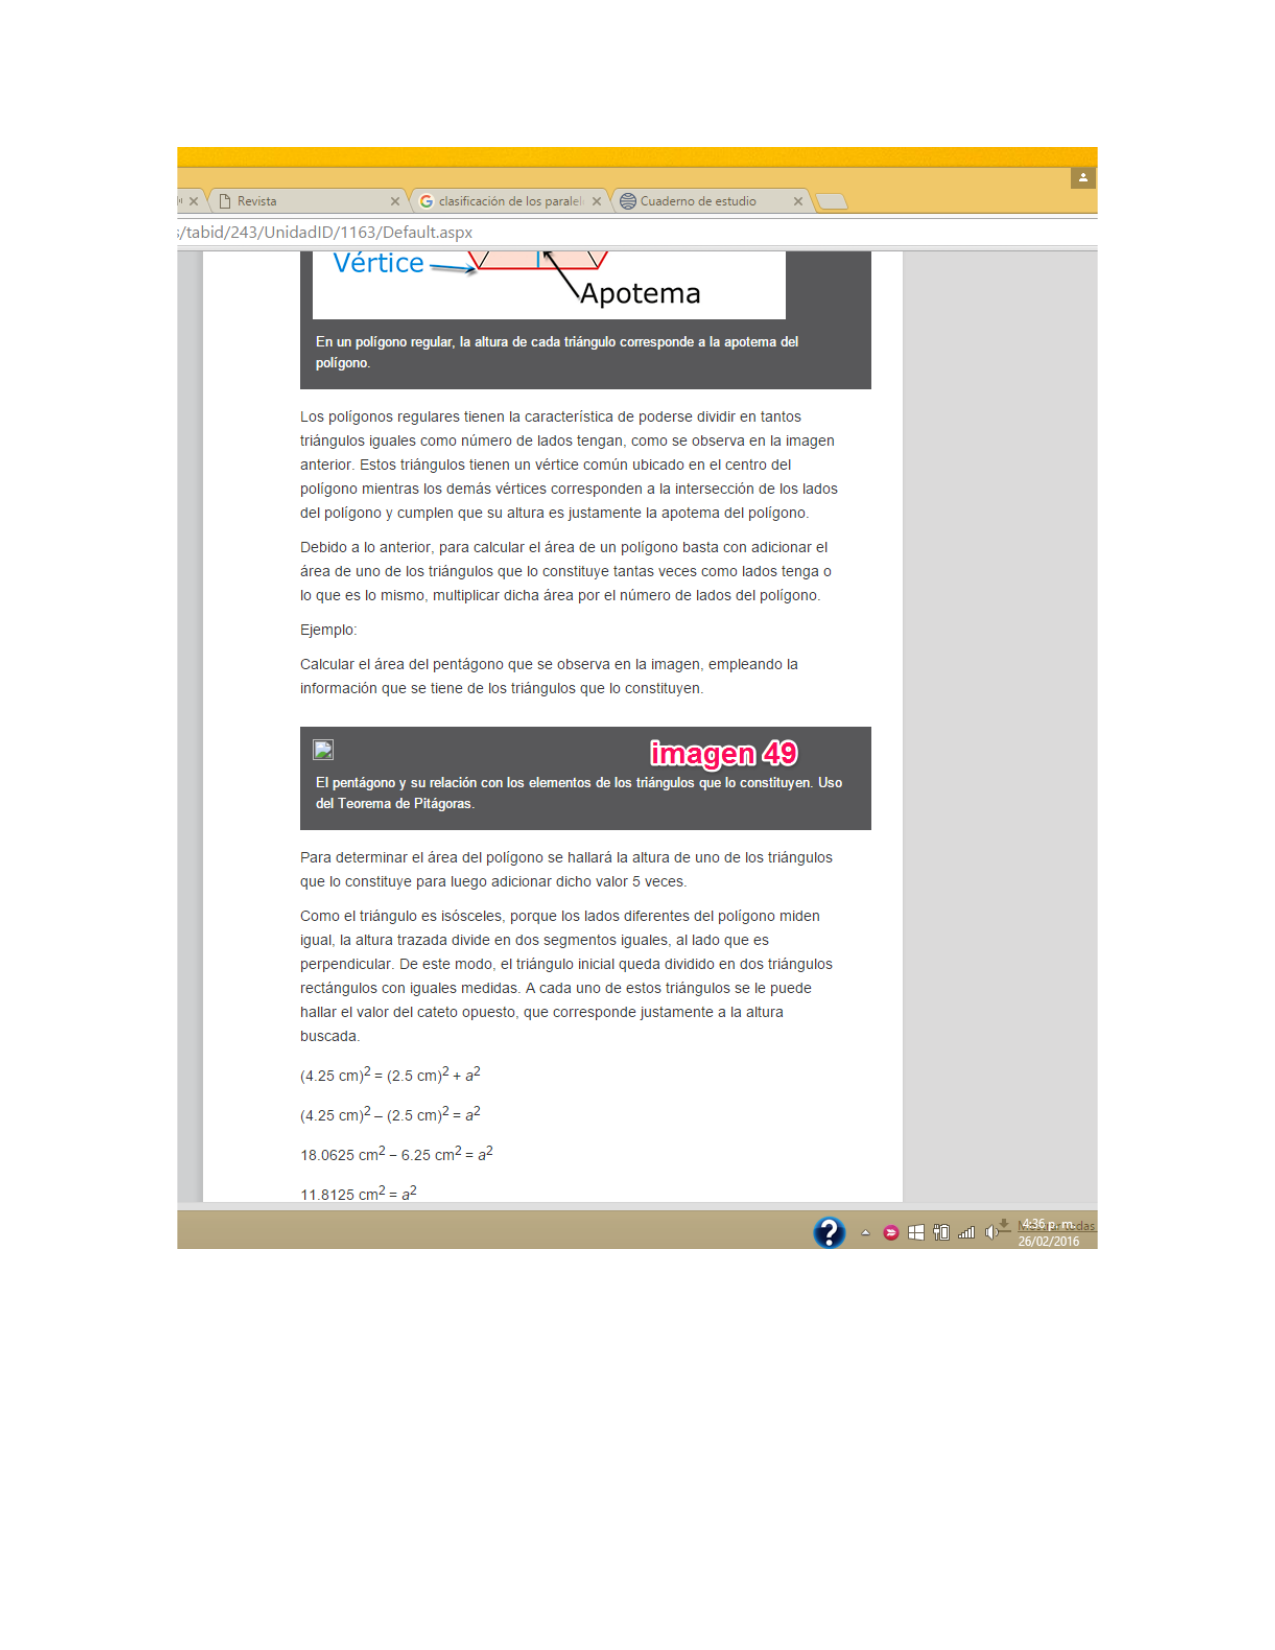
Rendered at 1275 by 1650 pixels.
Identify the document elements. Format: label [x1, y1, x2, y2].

picture [177, 147, 1098, 1249]
